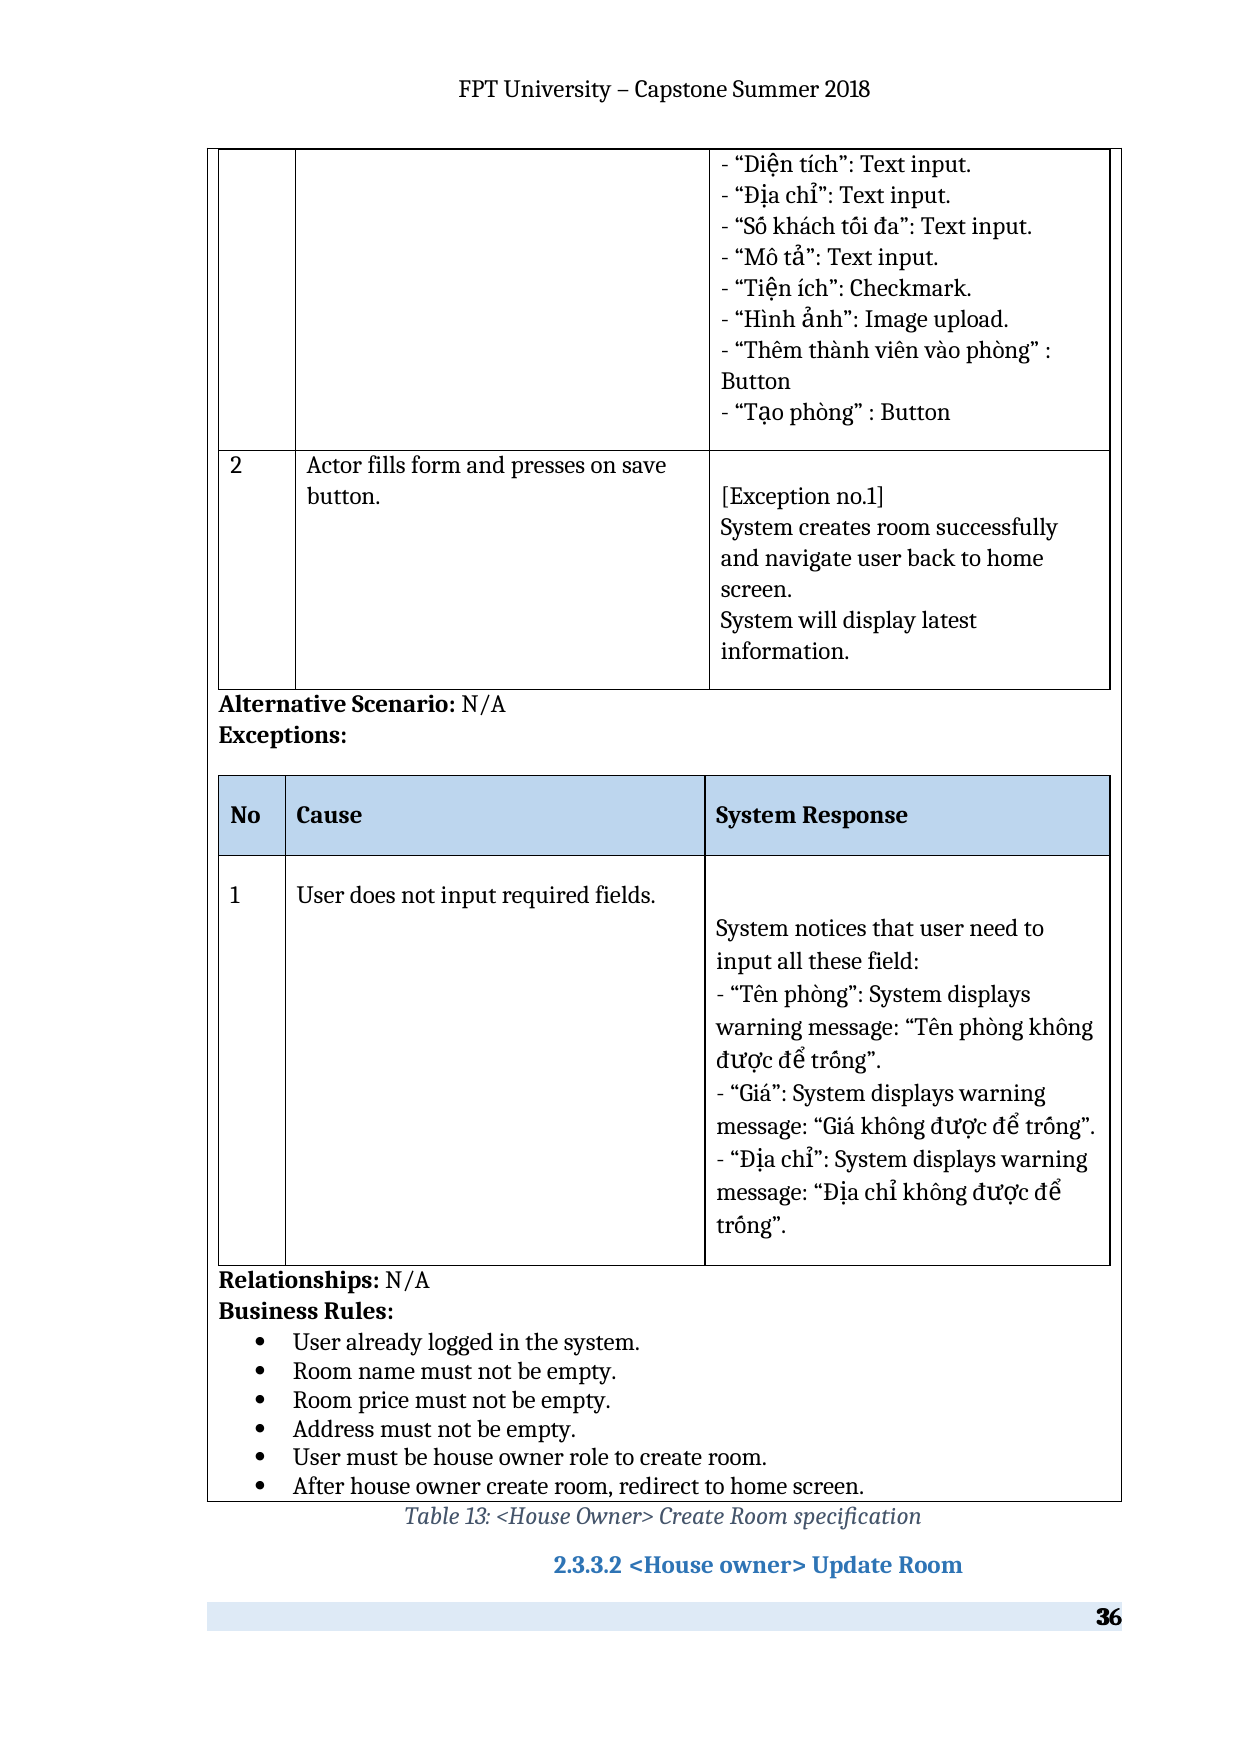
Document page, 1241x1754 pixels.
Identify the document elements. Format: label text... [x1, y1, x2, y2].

text Table 13: <House Owner> Create Room specification [207, 1502, 1122, 1531]
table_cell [208, 149, 1121, 1501]
subtitle <House owner> Update Room [554, 1551, 1122, 1580]
